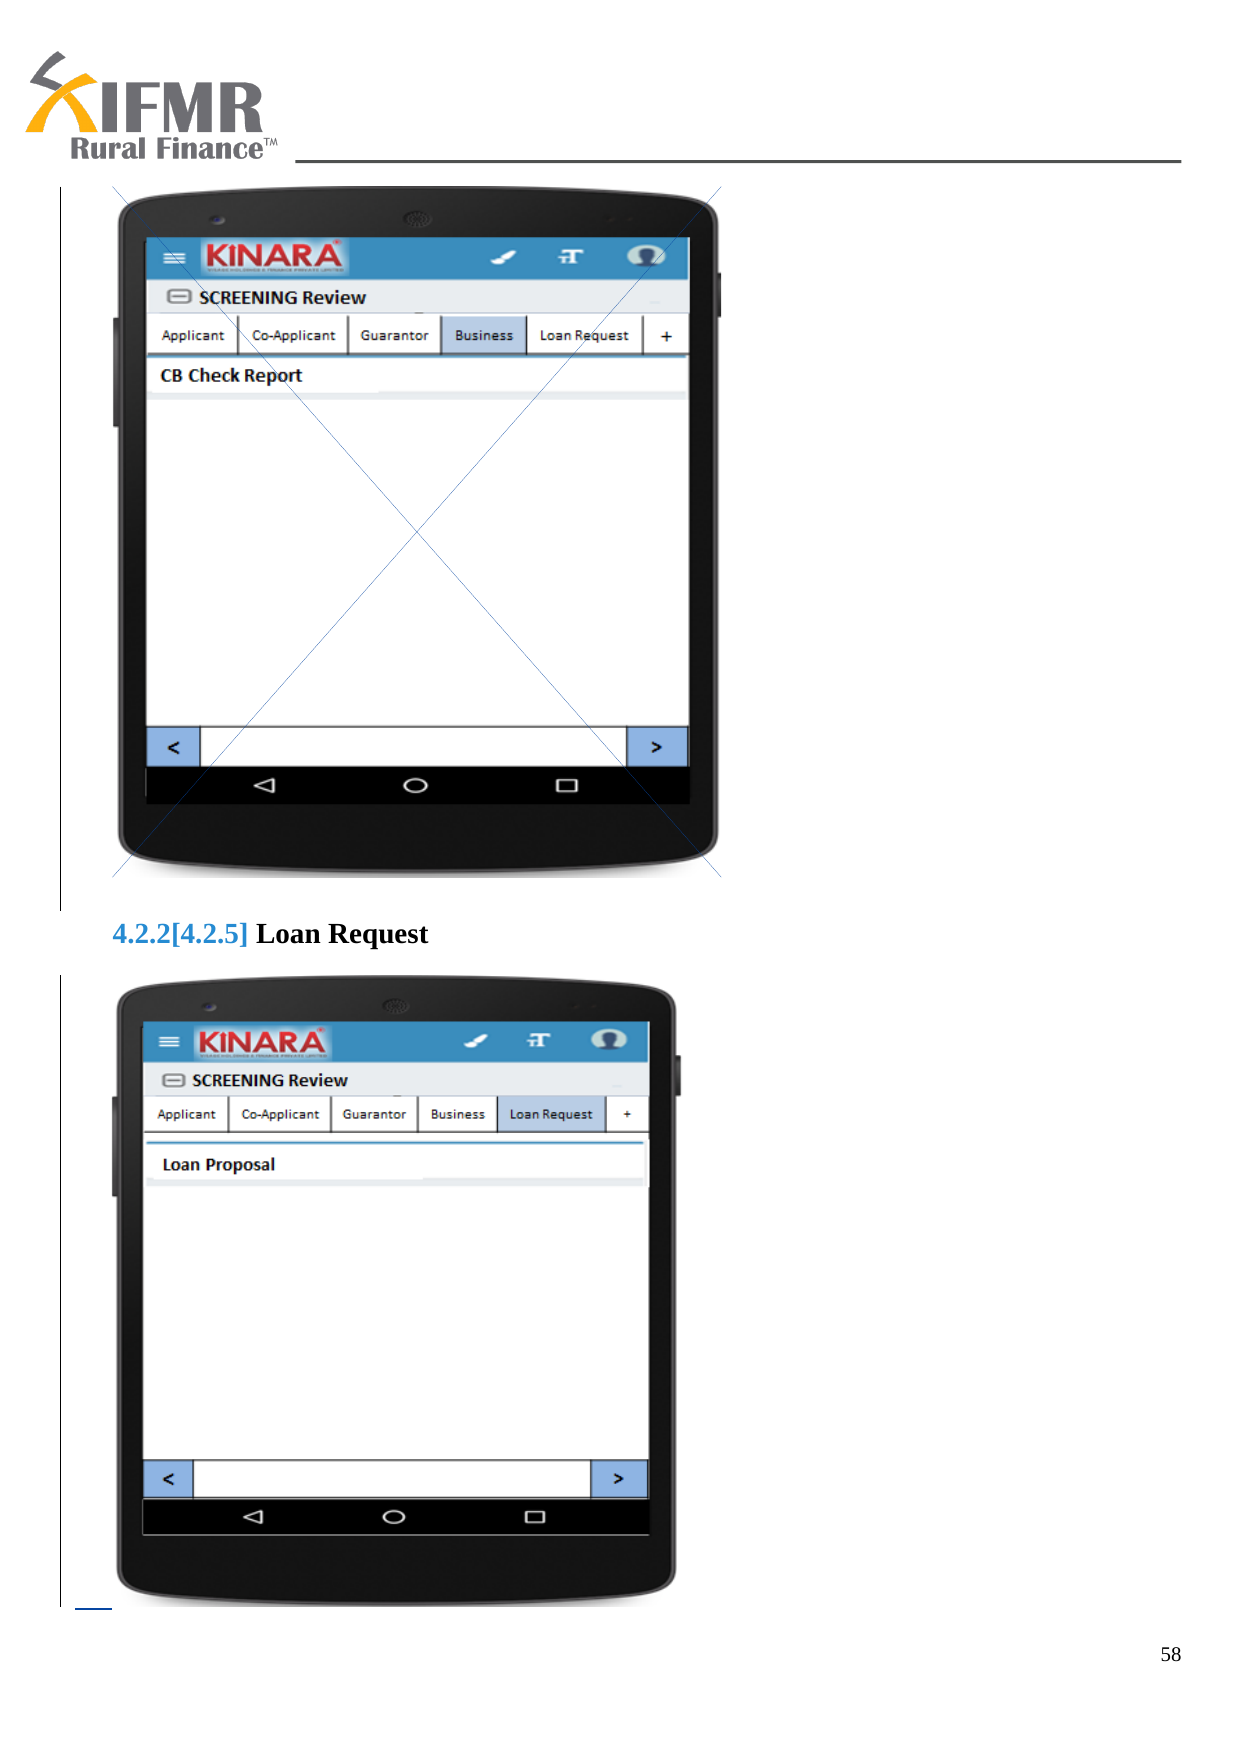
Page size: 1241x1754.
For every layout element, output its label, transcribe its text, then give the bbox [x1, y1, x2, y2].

list Loan Request [112, 916, 1181, 949]
picture [114, 186, 720, 530]
picture [112, 188, 415, 876]
picture [418, 188, 722, 876]
picture [111, 975, 686, 1607]
picture [18, 45, 284, 166]
picture [113, 534, 720, 878]
